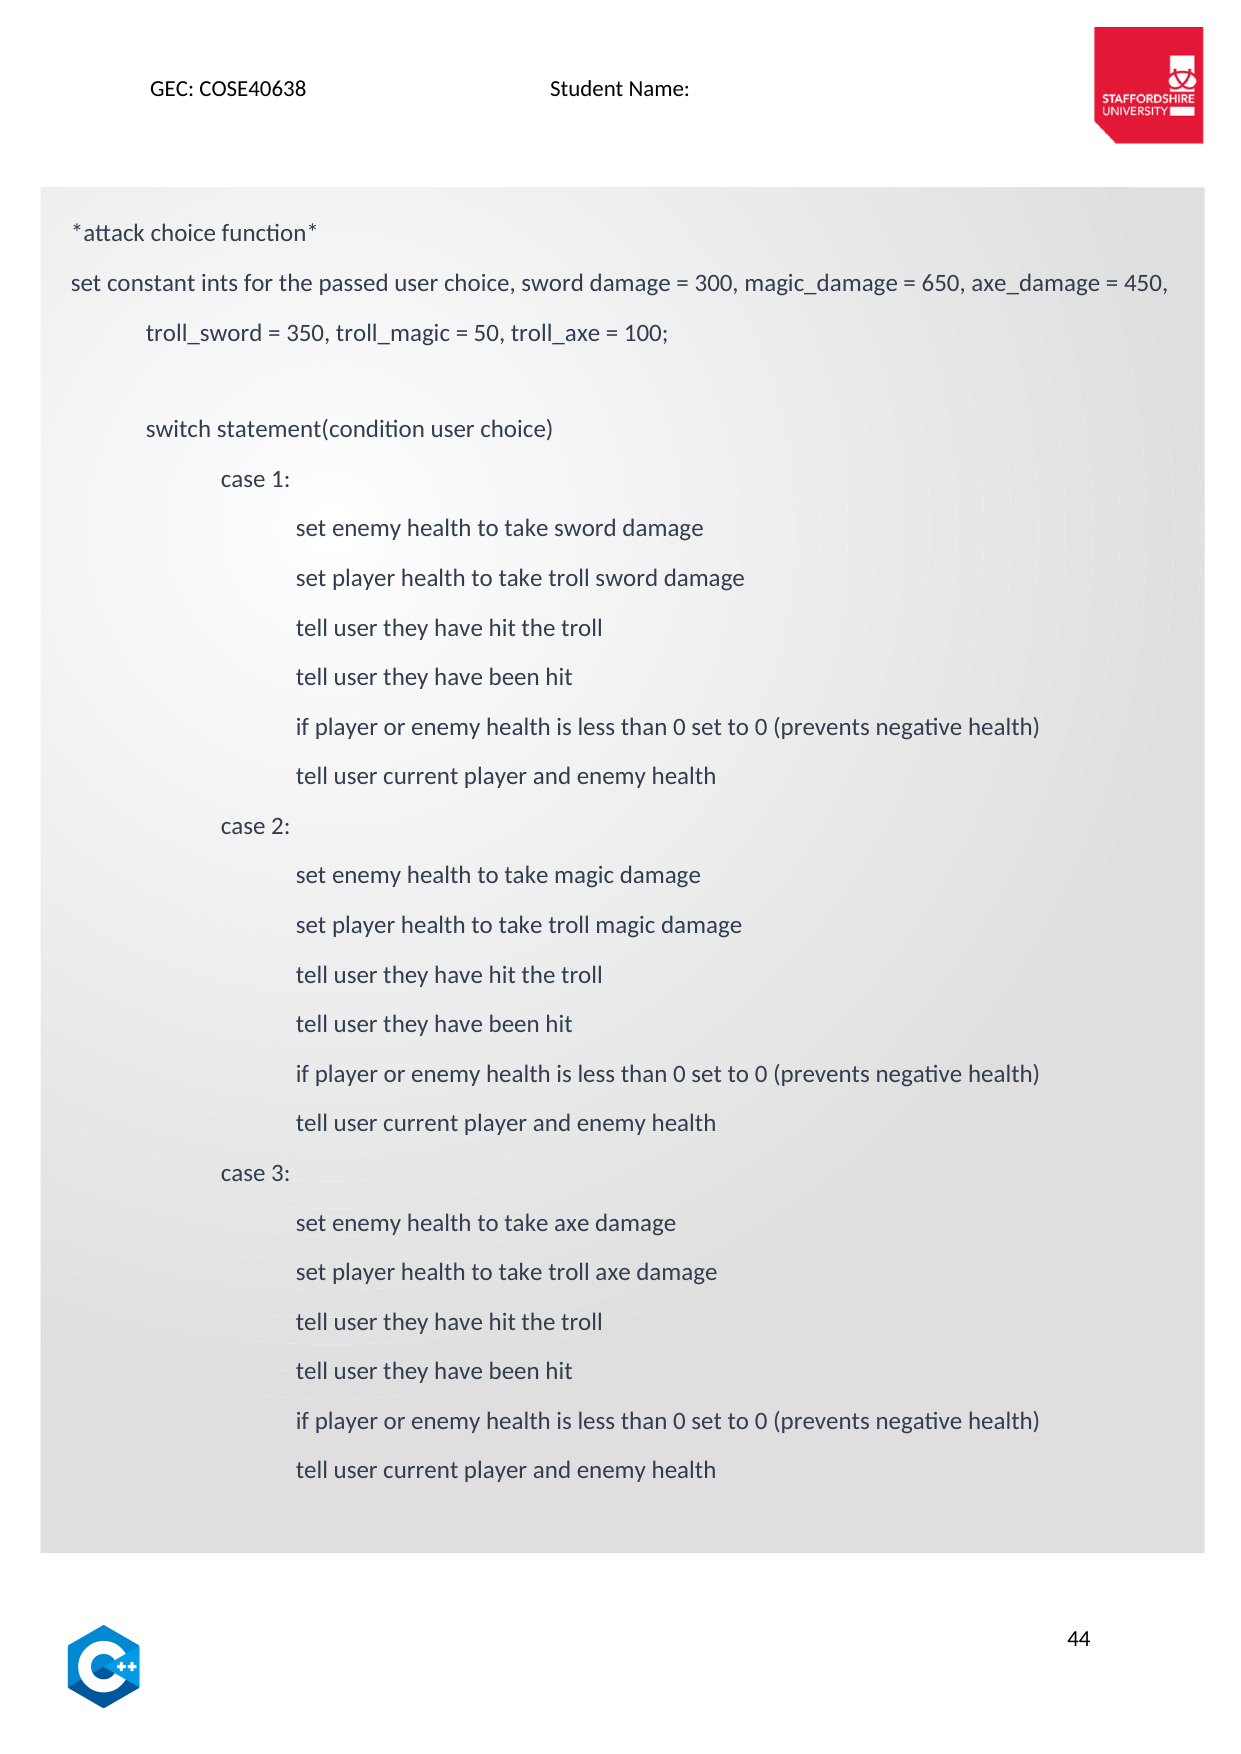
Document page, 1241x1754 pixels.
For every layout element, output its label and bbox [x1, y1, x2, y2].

picture [53, 1625, 150, 1708]
picture [1088, 27, 1209, 148]
